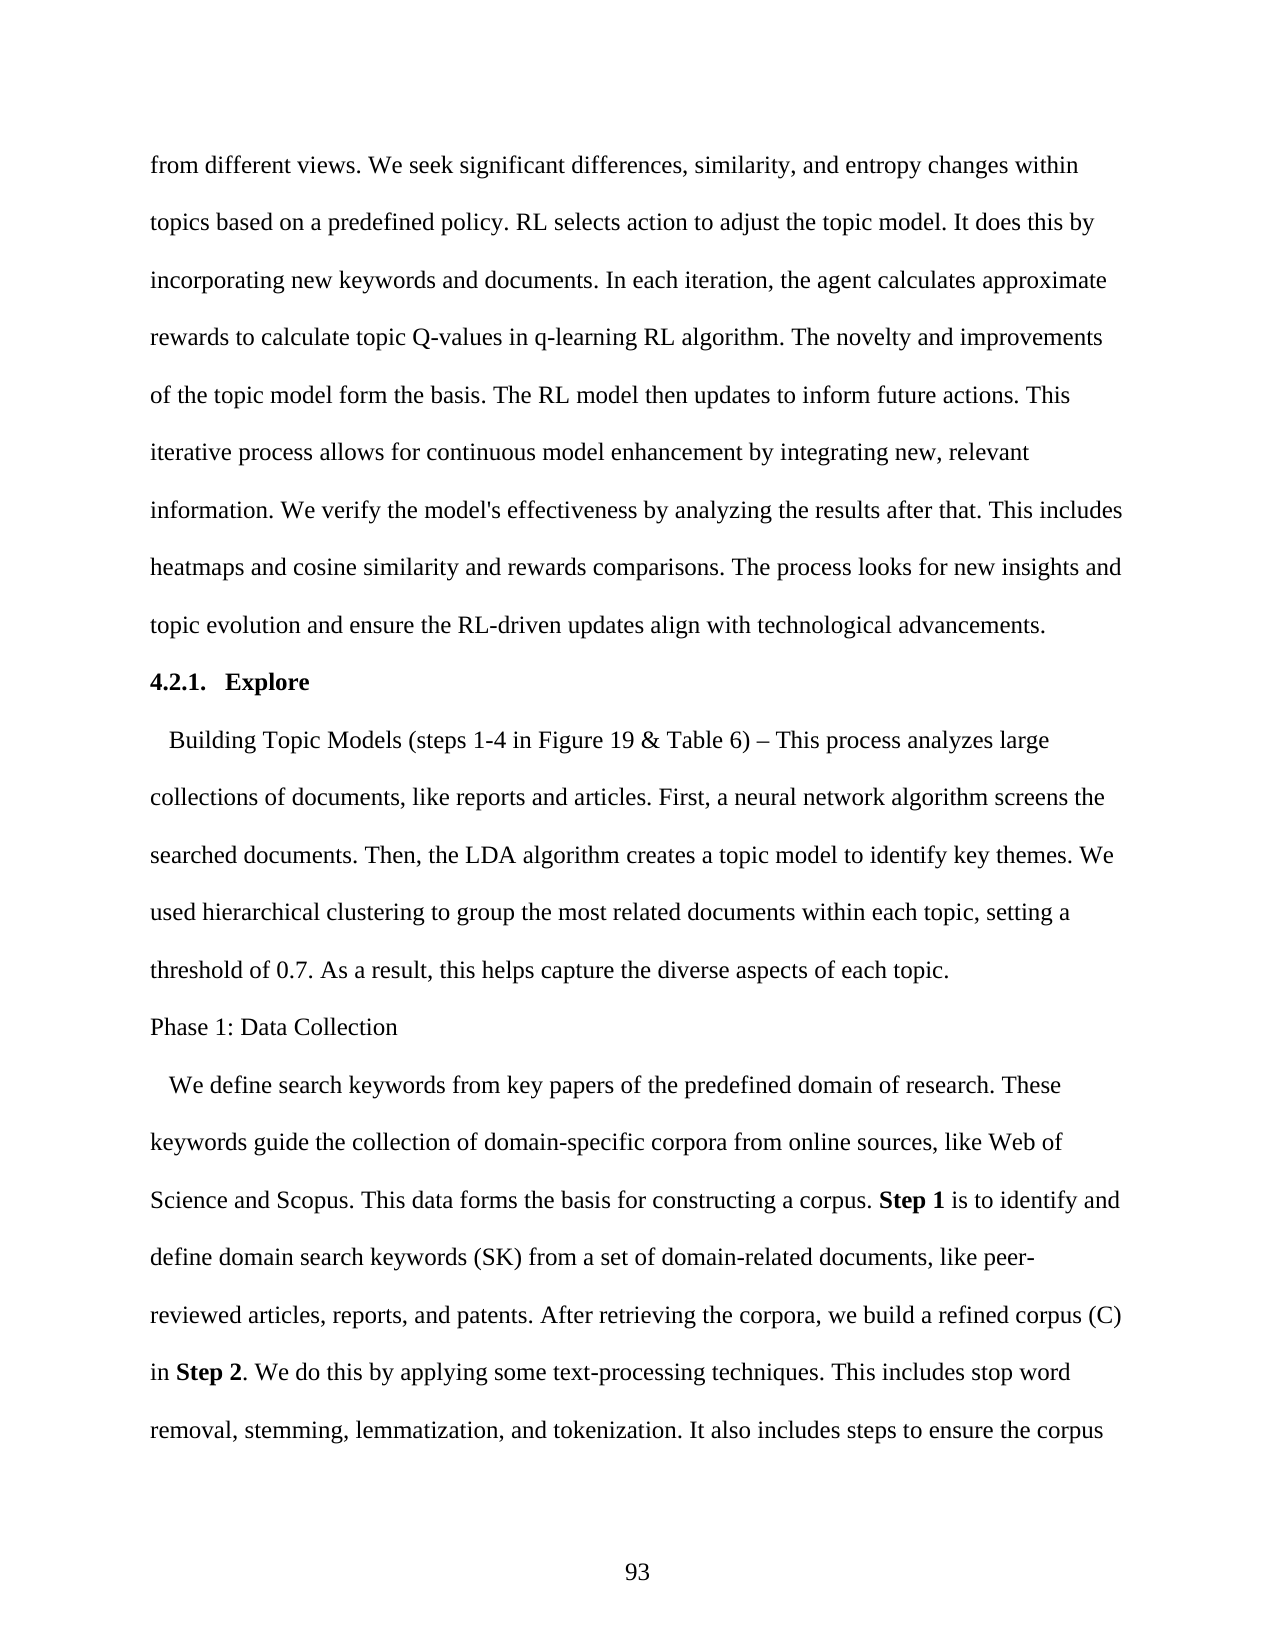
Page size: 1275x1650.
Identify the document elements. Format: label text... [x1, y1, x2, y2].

text Building Topic Models (steps 1-4 in Figure 19 & Table 6) – This process analyzes large collections of documents, like reports and articles. First, a neural network algorithm screens the searched documents. Then, the LDA algorithm creates a topic model to identify key themes. We used hierarchical clustering to group the most related documents within each topic, setting a threshold of 0.7. As a result, this helps capture the diverse aspects of each topic. [150, 725, 1125, 984]
text Phase 1: Data Collection [150, 1012, 1125, 1041]
subtitle Explore [150, 667, 1125, 696]
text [150, 1070, 1125, 1444]
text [150, 150, 1125, 639]
